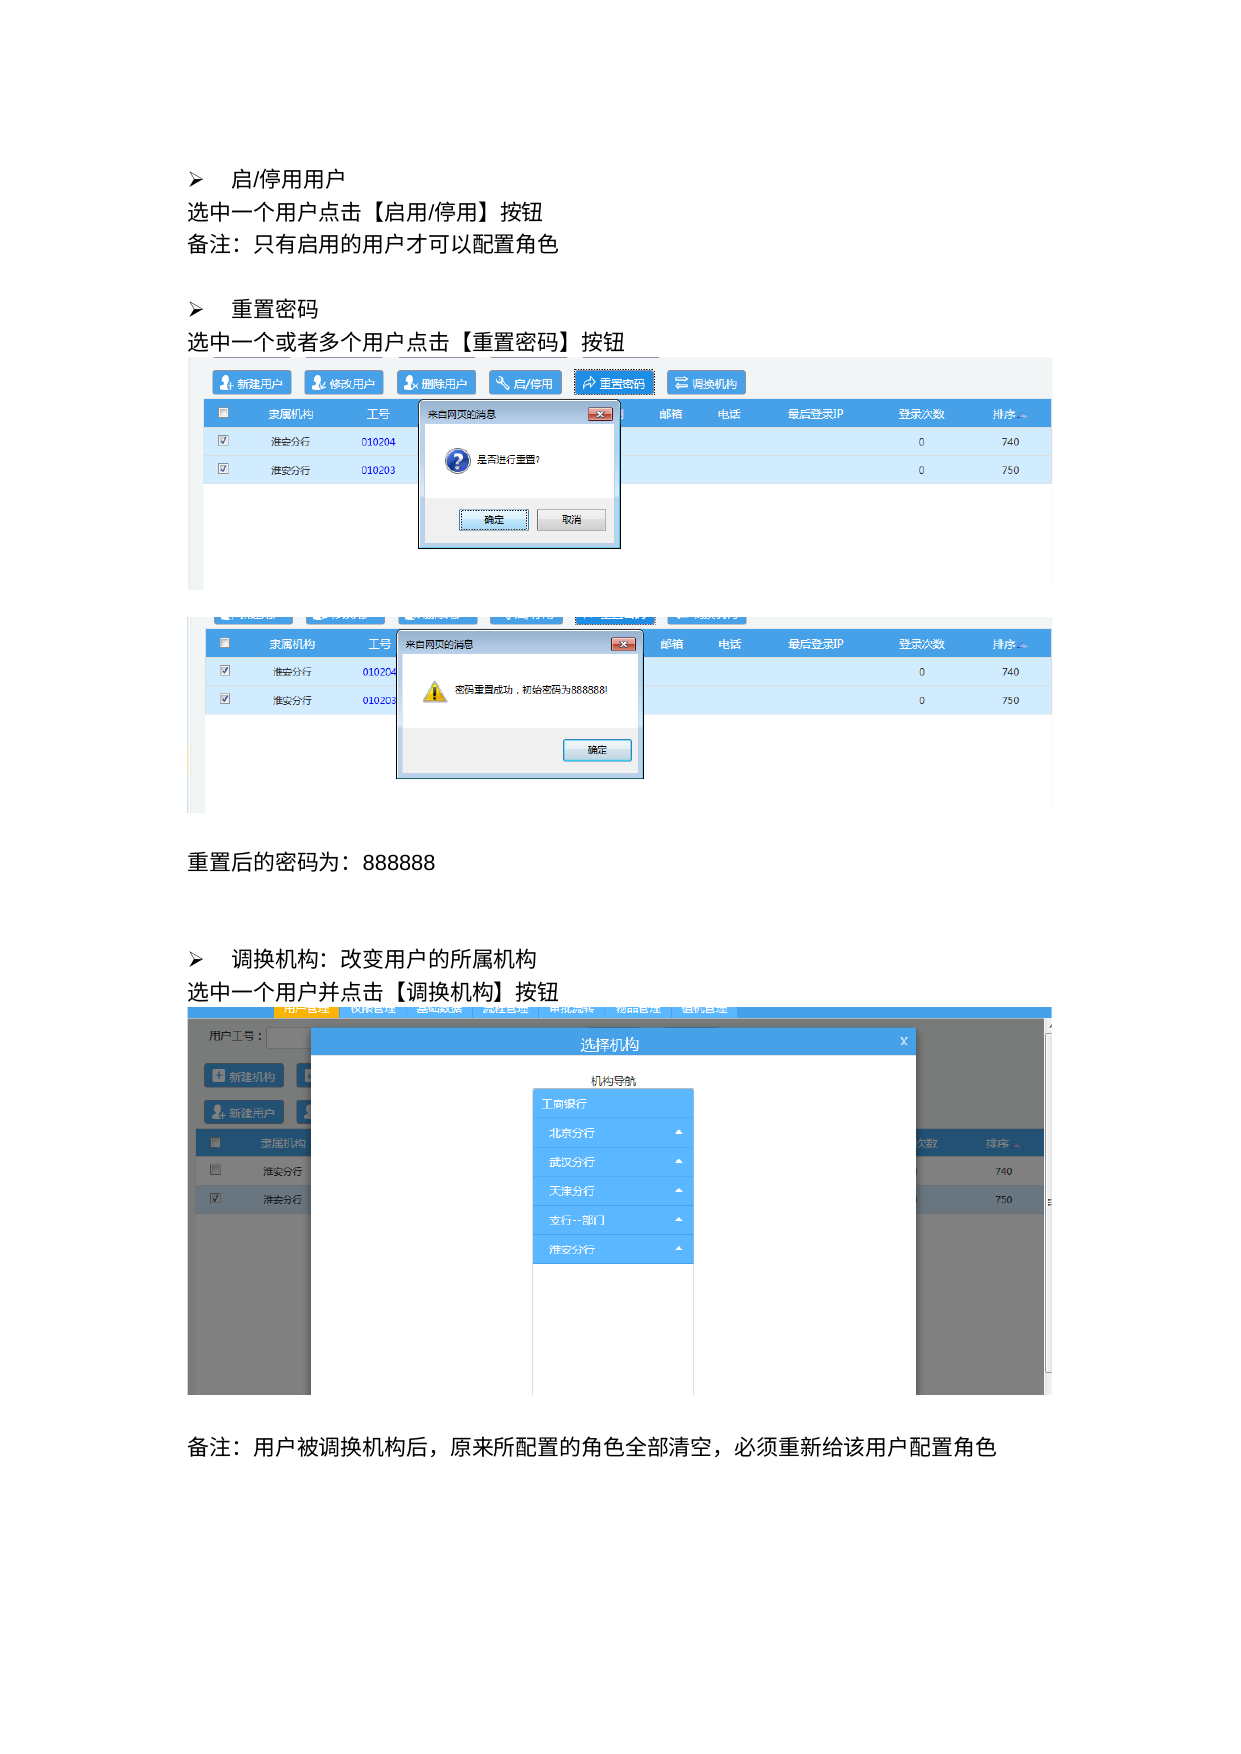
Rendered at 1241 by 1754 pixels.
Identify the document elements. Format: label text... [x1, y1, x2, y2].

picture [187, 357, 1053, 590]
text 选中一个或者多个用户点击【重置密码】按钮 [187, 324, 1053, 357]
picture [187, 1007, 1052, 1395]
picture [187, 617, 1053, 813]
text 备注：用户被调换机构后，原来所配置的角色全部清空，必须重新给该用户配置角色 [187, 1429, 1053, 1462]
list 重置密码 [187, 292, 1053, 324]
text 重置后的密码为：888888 [187, 844, 1053, 877]
list 启/停用用户 [187, 162, 1053, 194]
text 选中一个用户并点击【调换机构】按钮 [187, 974, 1053, 1007]
text 选中一个用户点击【启用/停用】按钮 [187, 194, 1053, 227]
list 调换机构：改变用户的所属机构 [187, 942, 1053, 974]
text 备注：只有启用的用户才可以配置角色 [187, 227, 1053, 259]
